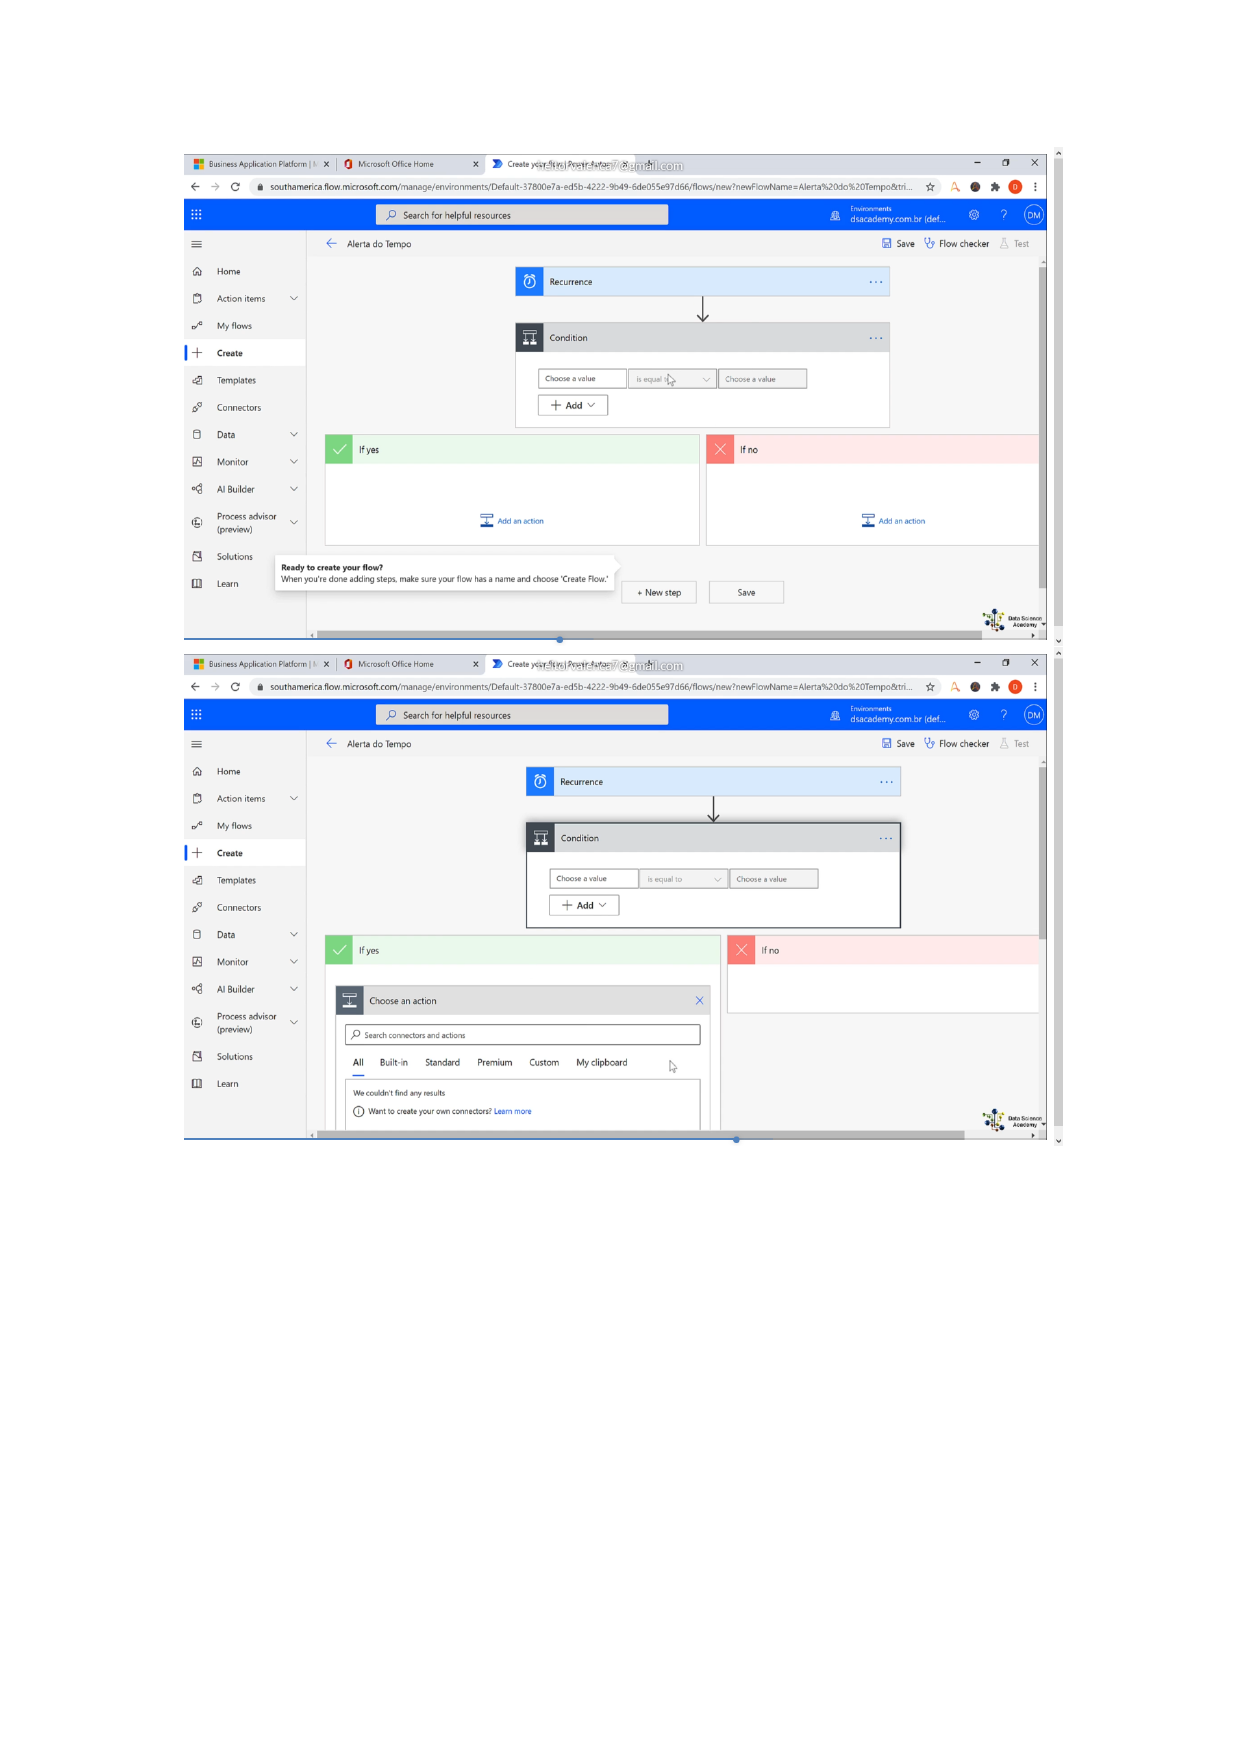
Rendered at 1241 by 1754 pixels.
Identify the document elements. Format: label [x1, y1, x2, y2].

picture [177, 147, 1063, 646]
picture [177, 647, 1063, 1146]
